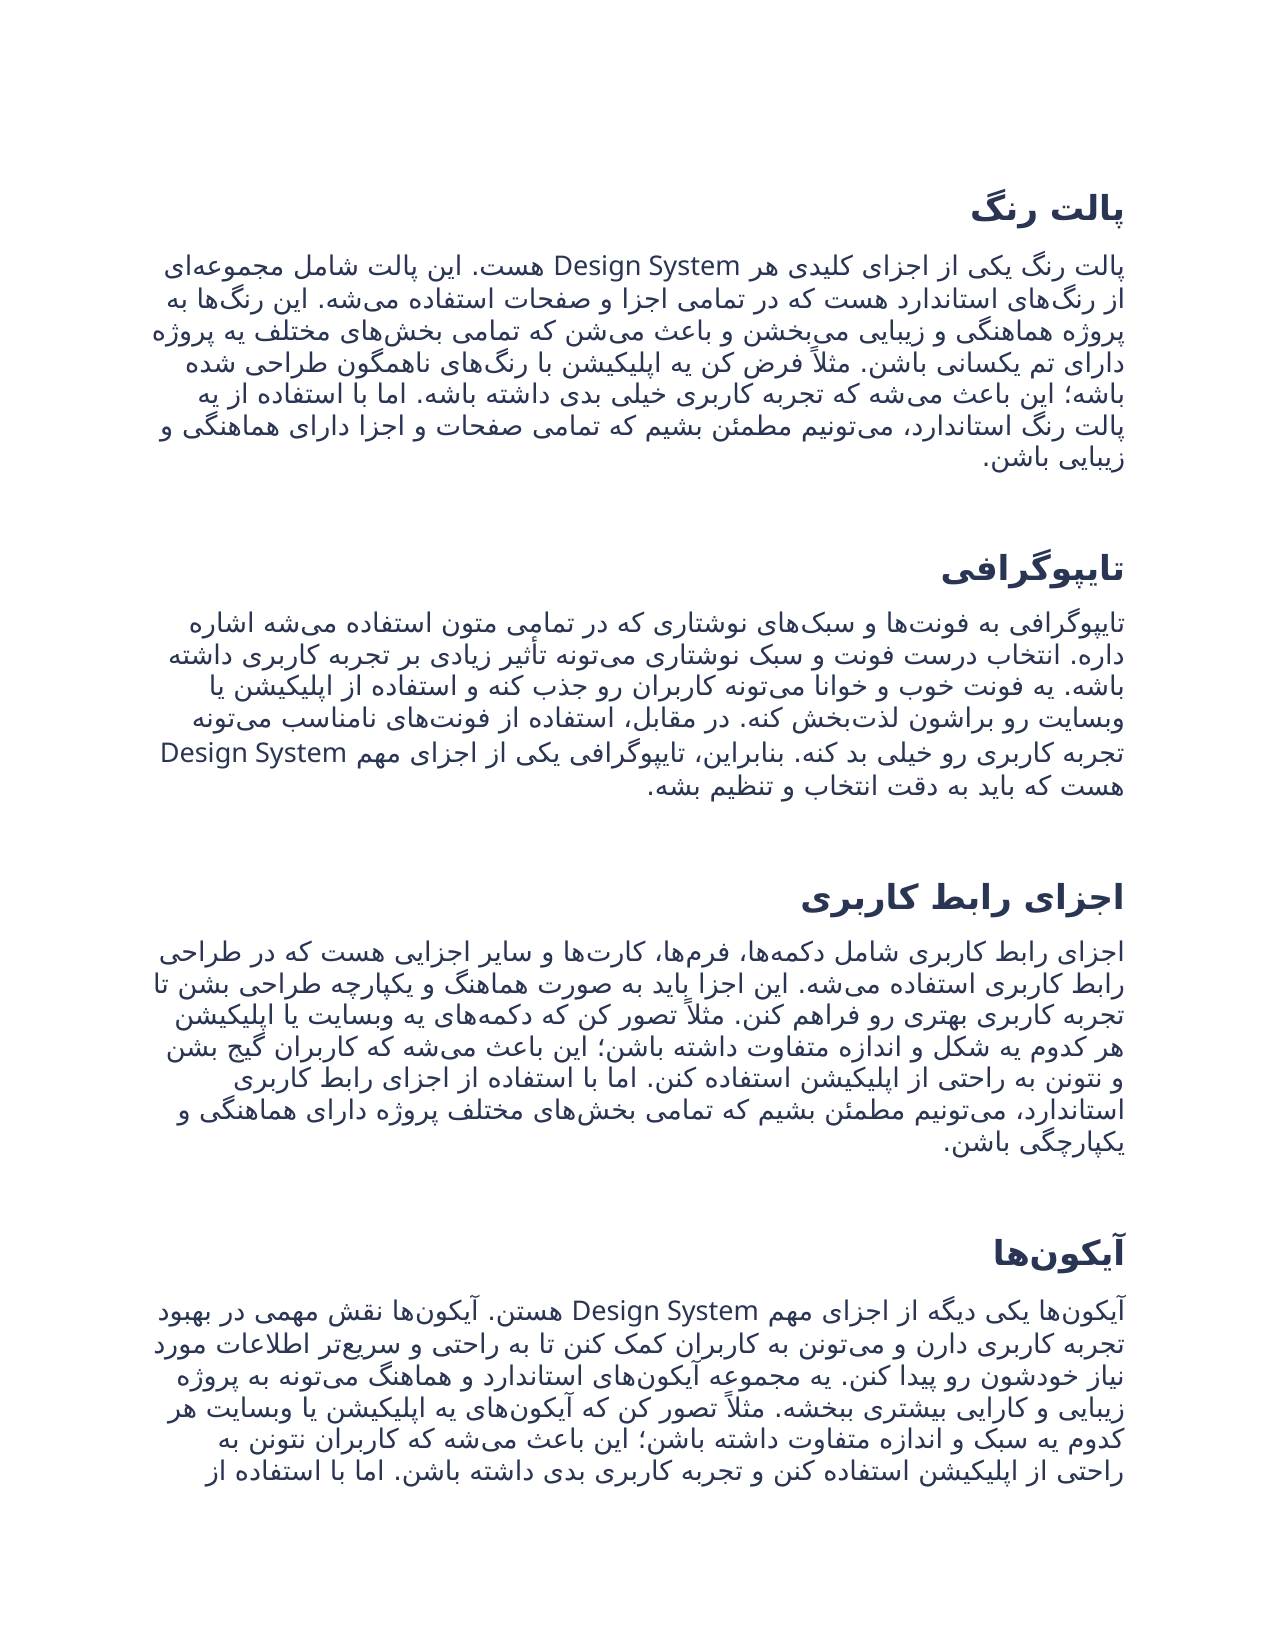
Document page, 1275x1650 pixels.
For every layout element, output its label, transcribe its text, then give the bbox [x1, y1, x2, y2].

text آیکون‌ها [150, 1195, 1125, 1273]
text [150, 1292, 1125, 1487]
text تایپوگرافی به فونت‌ها و سبک‌های نوشتاری که در تمامی متون استفاده می‌شه اشاره داره. انتخاب درست فونت و سبک نوشتاری می‌تونه تأثیر زیادی بر تجربه کاربری داشته باشه. یه فونت خوب و خوانا می‌تونه کاربران رو جذب کنه و استفاده از اپلیکیشن یا وبسایت رو براشون لذت‌بخش کنه. در مقابل، استفاده از فونت‌های نامناسب می‌تونه تجربه کاربری رو خیلی بد کنه. بنابراین، تایپوگرافی یکی از اجزای مهم Design System هست که باید به دقت انتخاب و تنظیم بشه. [150, 607, 1125, 802]
text پالت رنگ یکی از اجزای کلیدی هر Design System هست. این پالت شامل مجموعه‌ای از رنگ‌های استاندارد هست که در تمامی اجزا و صفحات استفاده می‌شه. این رنگ‌ها به پروژه هماهنگی و زیبایی می‌بخشن و باعث می‌شن که تمامی بخش‌های مختلف یه پروژه دارای تم یکسانی باشن. مثلاً فرض کن یه اپلیکیشن با رنگ‌های ناهمگون طراحی شده باشه؛ این باعث می‌شه که تجربه کاربری خیلی بدی داشته باشه. اما با استفاده از یه پالت رنگ استاندارد، می‌تونیم مطمئن بشیم که تمامی صفحات و اجزا دارای هماهنگی و زیبایی باشن. [150, 247, 1125, 473]
text پالت رنگ [150, 150, 1125, 228]
text اجزای رابط کاربری [150, 840, 1125, 918]
text تایپوگرافی [150, 511, 1125, 589]
text اجزای رابط کاربری شامل دکمه‌ها، فرم‌ها، کارت‌ها و سایر اجزایی هست که در طراحی رابط کاربری استفاده می‌شه. این اجزا باید به صورت هماهنگ و یکپارچه طراحی بشن تا تجربه کاربری بهتری رو فراهم کنن. مثلاً تصور کن که دکمه‌های یه وبسایت یا اپلیکیشن هر کدوم یه شکل و اندازه متفاوت داشته باشن؛ این باعث می‌شه که کاربران گیج بشن و نتونن به راحتی از اپلیکیشن استفاده کنن. اما با استفاده از اجزای رابط کاربری استاندارد، می‌تونیم مطمئن بشیم که تمامی بخش‌های مختلف پروژه دارای هماهنگی و یکپارچگی باشن. [150, 937, 1125, 1157]
